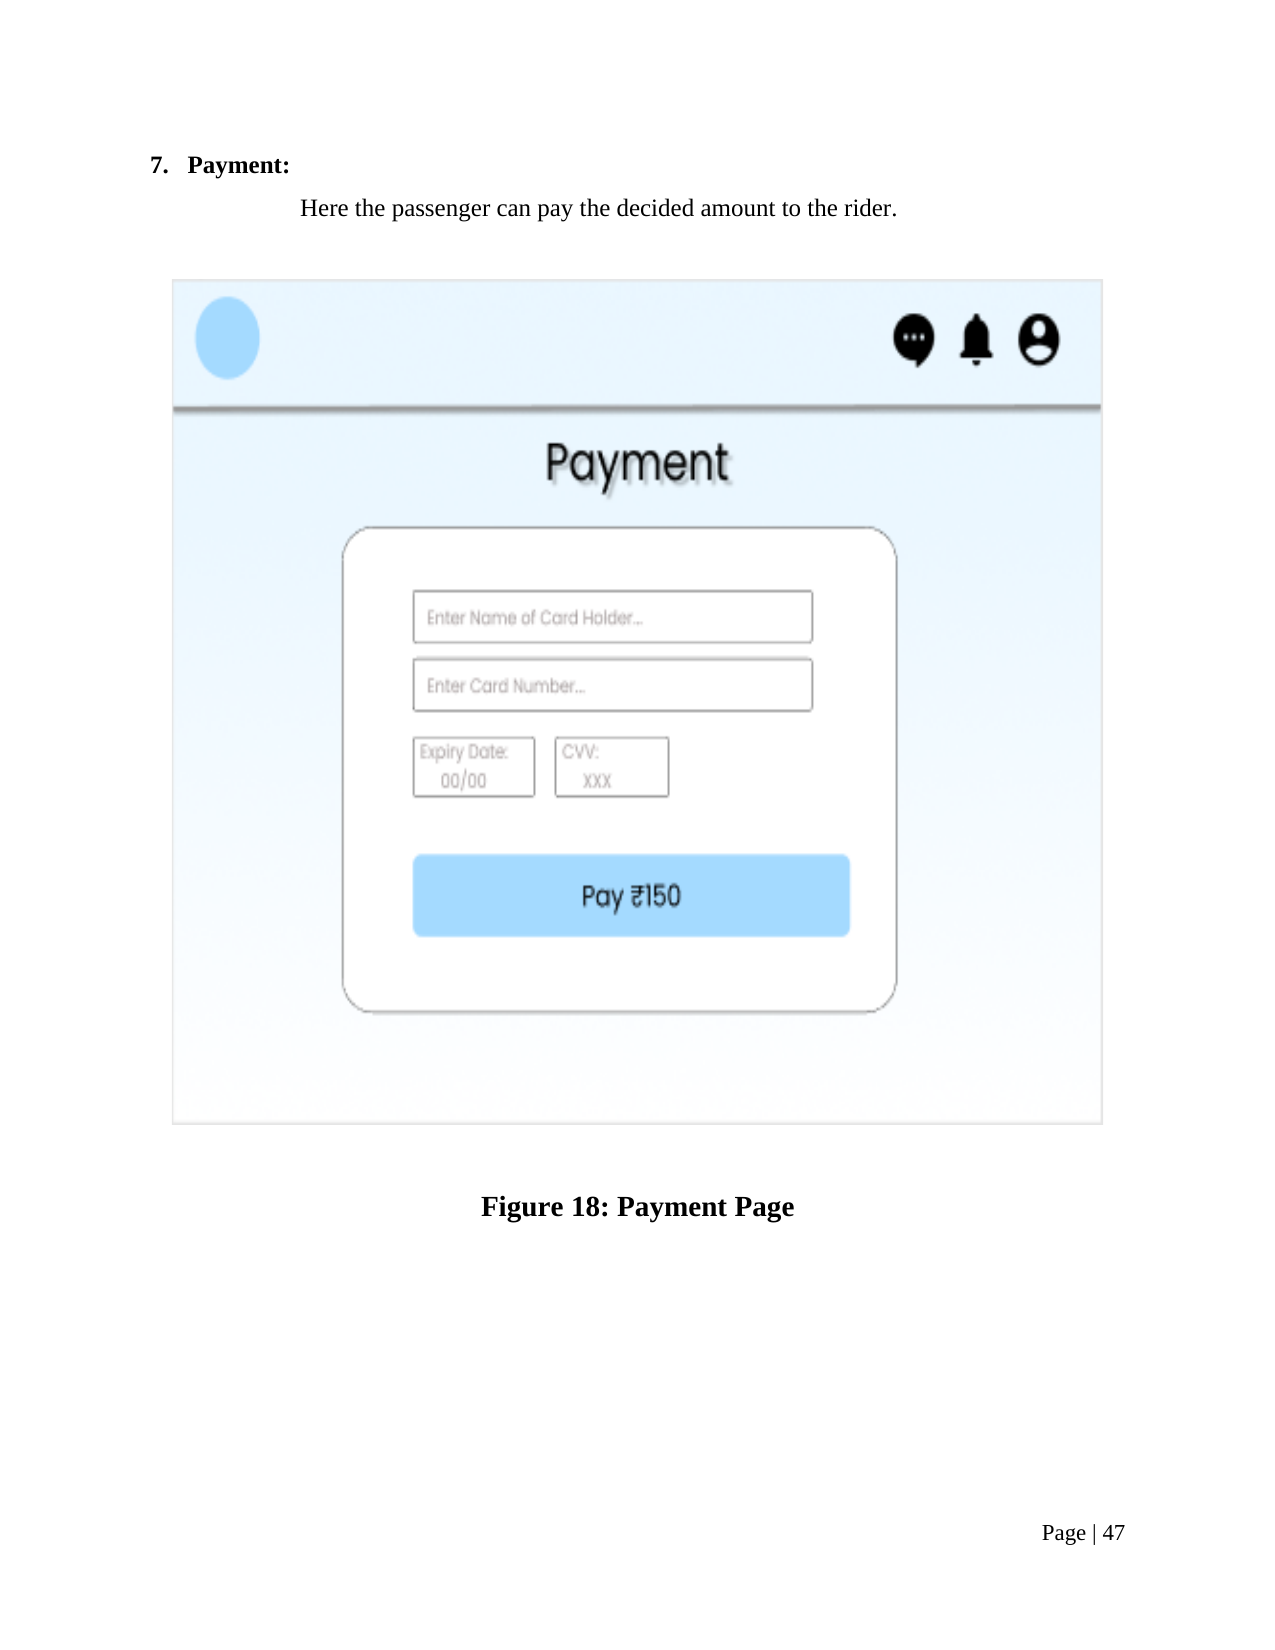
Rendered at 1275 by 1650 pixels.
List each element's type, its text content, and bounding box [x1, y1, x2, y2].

picture [171, 279, 1104, 1125]
text Here the passenger can pay the decided amount to the rider. [262, 193, 1125, 222]
text Figure 18: Payment Page [150, 1189, 1125, 1222]
list Payment: [150, 150, 1125, 179]
